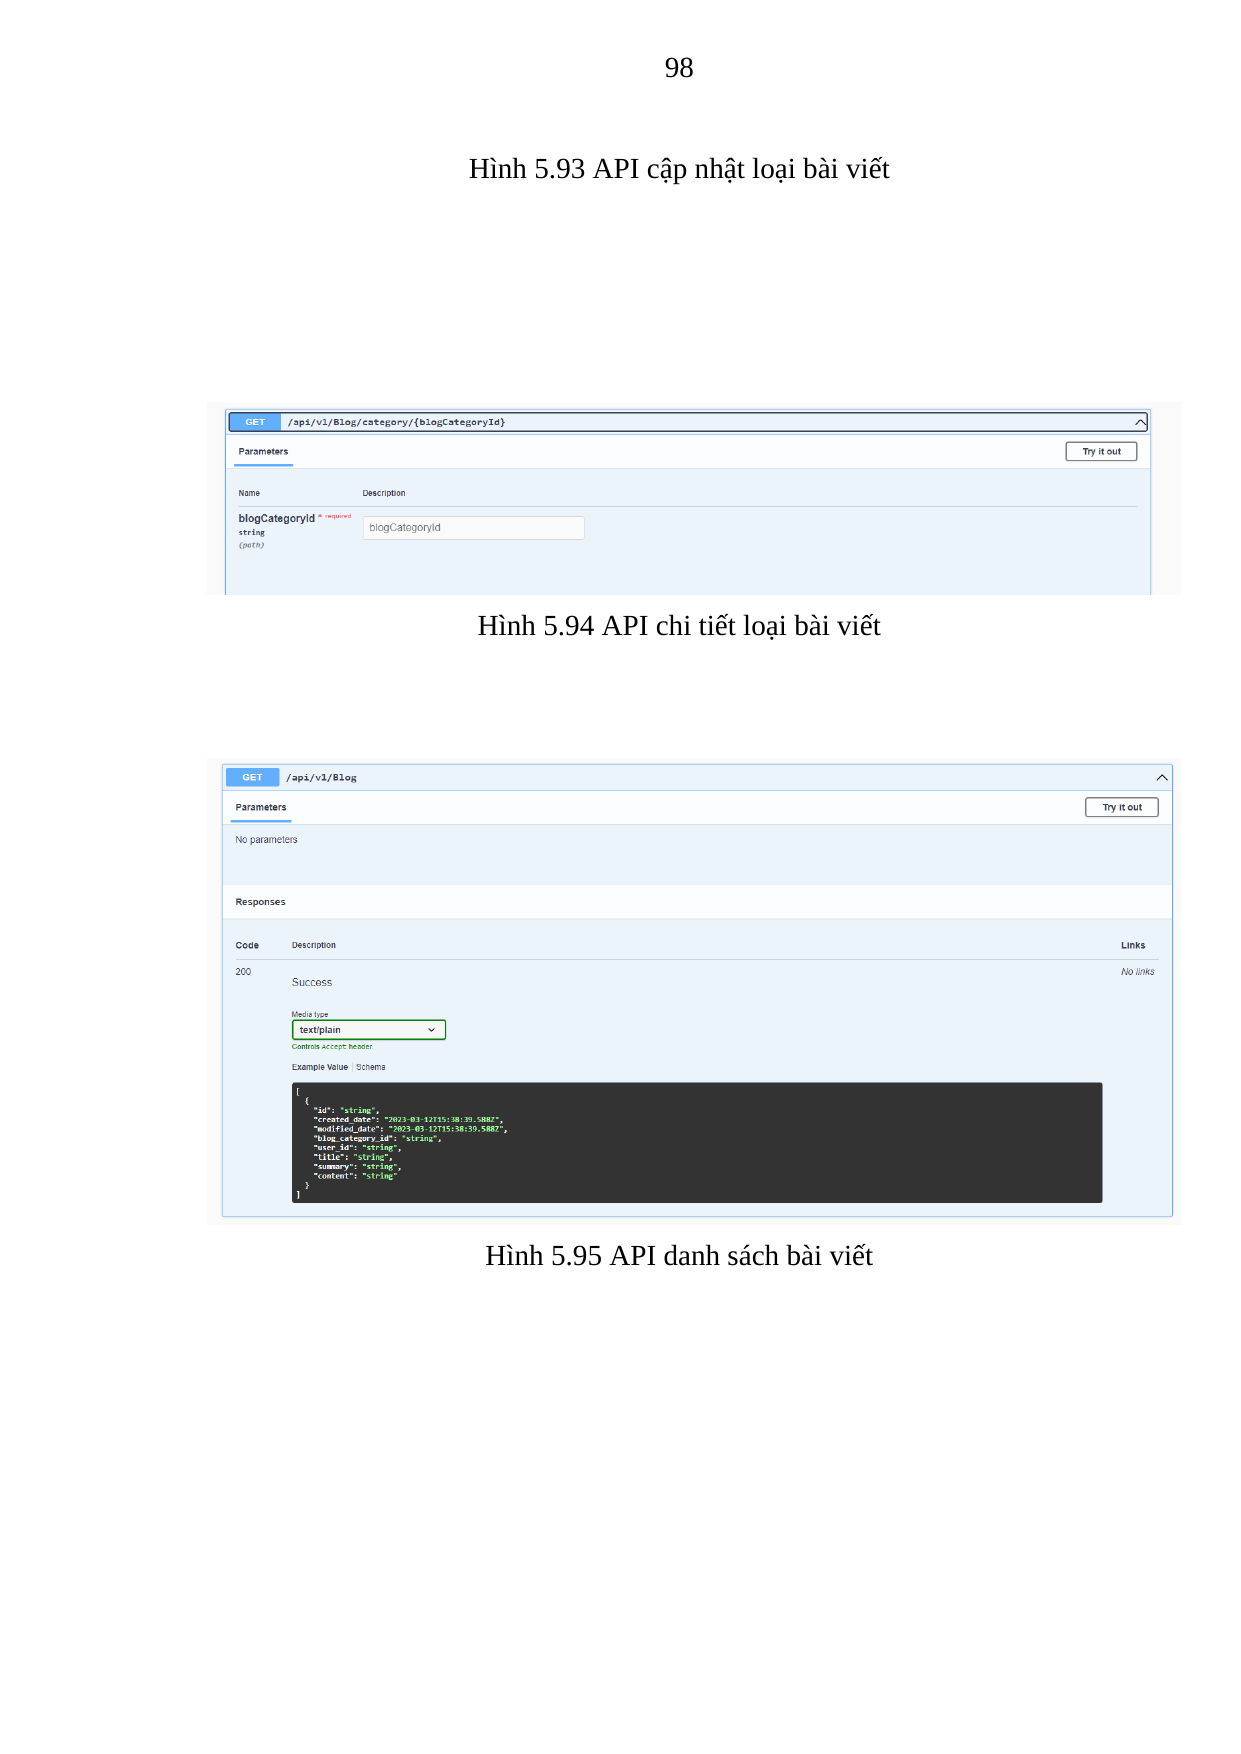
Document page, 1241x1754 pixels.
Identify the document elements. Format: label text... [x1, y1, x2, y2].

picture [206, 758, 1182, 1225]
picture [206, 402, 1182, 595]
